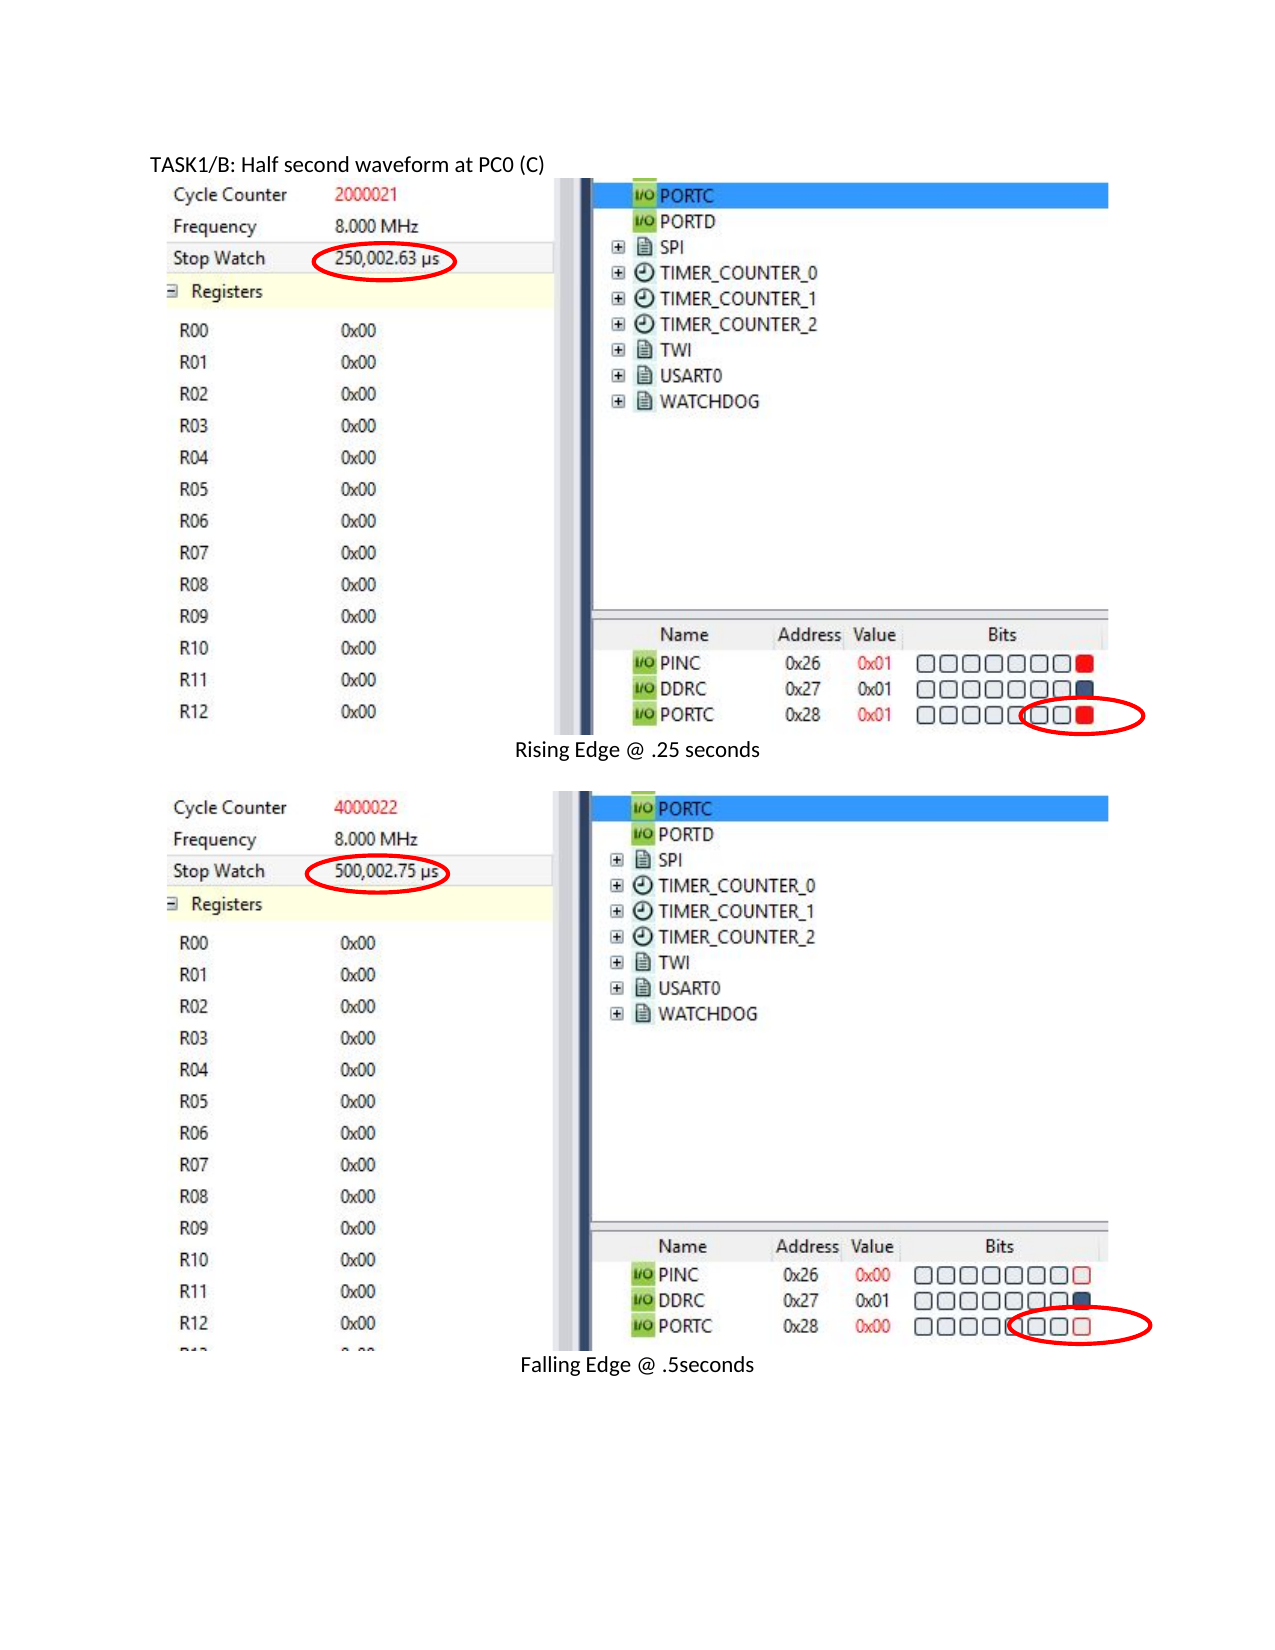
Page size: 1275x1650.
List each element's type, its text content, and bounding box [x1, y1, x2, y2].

text Rising Edge @ .25 seconds [150, 735, 1125, 763]
picture [1012, 1309, 1109, 1341]
picture [166, 178, 1109, 735]
picture [1023, 700, 1109, 731]
text TASK1/B: Half second waveform at PC0 (C) [150, 150, 1125, 178]
text Falling Edge @ .5seconds [150, 1350, 1125, 1378]
picture [166, 791, 1109, 1351]
